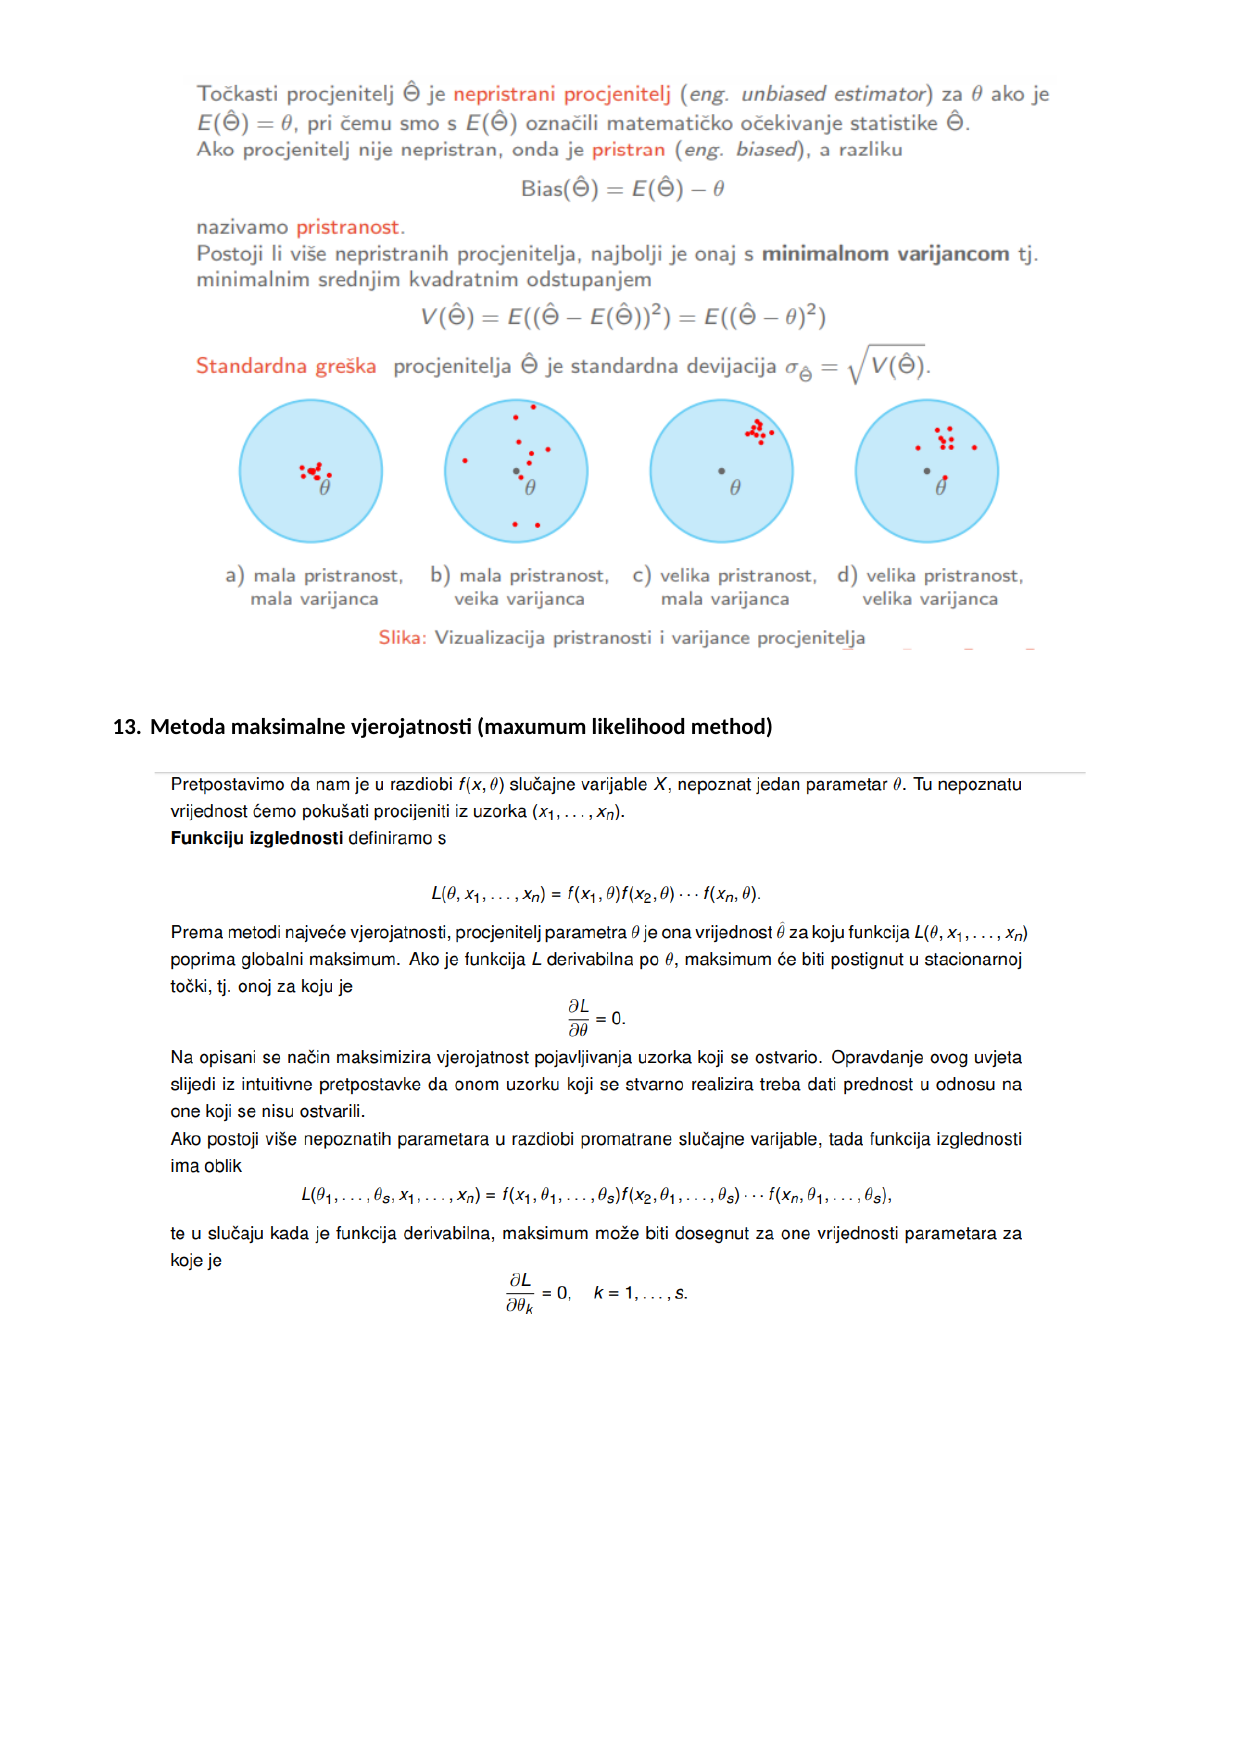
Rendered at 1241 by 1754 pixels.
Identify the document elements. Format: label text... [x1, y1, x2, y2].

list Metoda maksimalne vjerojatnosti (maxumum likelihood method) [112, 712, 1165, 740]
picture [154, 772, 1086, 1324]
picture [182, 75, 1058, 650]
